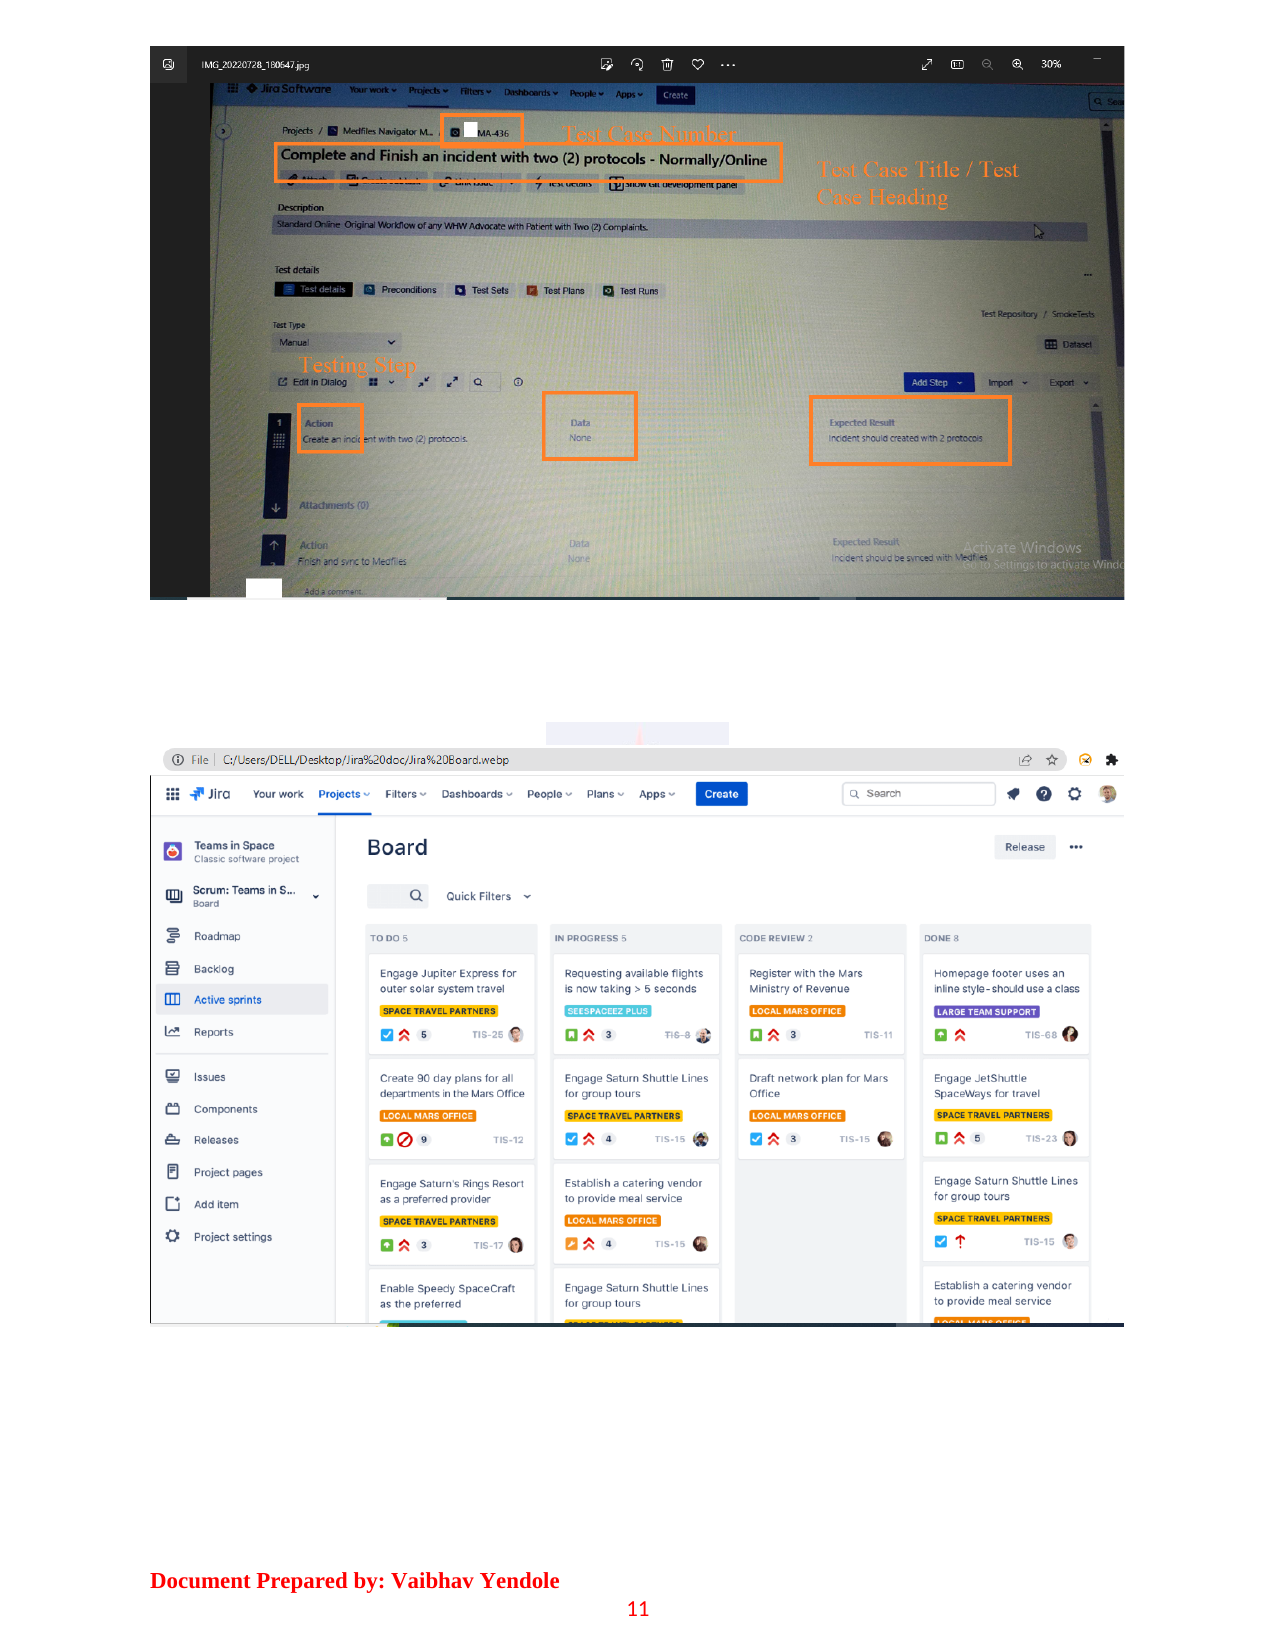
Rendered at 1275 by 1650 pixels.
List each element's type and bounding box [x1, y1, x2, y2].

picture [150, 46, 1125, 600]
picture [150, 745, 1124, 1327]
